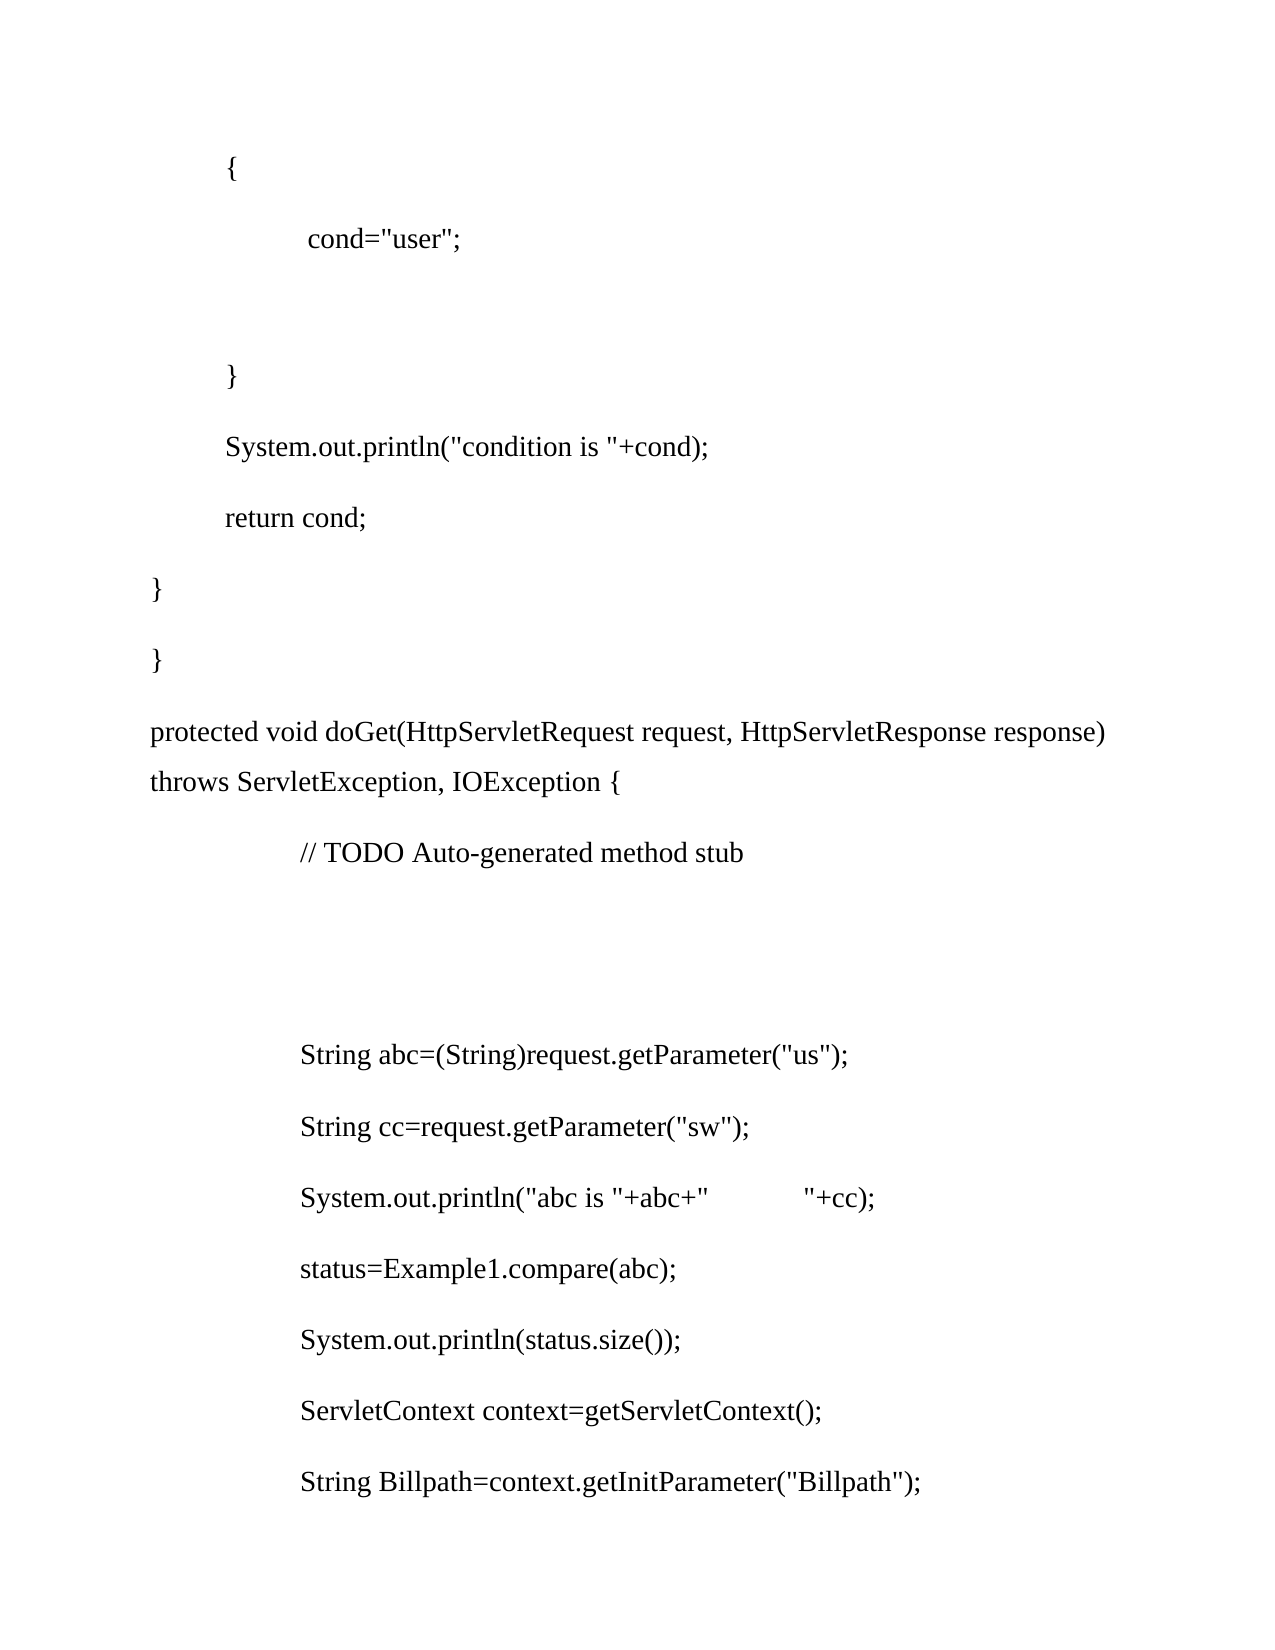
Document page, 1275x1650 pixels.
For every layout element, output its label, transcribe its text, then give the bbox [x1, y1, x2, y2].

text String Billpath=context.getInitParameter("Billpath"); [150, 1464, 1125, 1498]
text System.out.println("abc is "+abc+" "+cc); [150, 1180, 1125, 1213]
text protected void doGet(HttpServletRequest request, HttpServletResponse response) throws ServletException, IOException { [150, 714, 1125, 797]
text System.out.println("condition is "+cond); [150, 429, 1125, 463]
text System.out.println(status.size()); [150, 1322, 1125, 1356]
text // TODO Auto-generated method stub [150, 835, 1125, 869]
text ServletContext context=getServletContext(); [150, 1393, 1125, 1427]
text String abc=(String)request.getParameter("us"); [150, 1037, 1125, 1071]
text { [150, 150, 1125, 183]
text } [150, 642, 1125, 676]
text return cond; [150, 500, 1125, 534]
text cond="user"; [150, 221, 1125, 255]
text String cc=request.getParameter("sw"); [150, 1109, 1125, 1142]
text status=Example1.compare(abc); [150, 1251, 1125, 1284]
text } [150, 571, 1125, 605]
text } [150, 358, 1125, 391]
